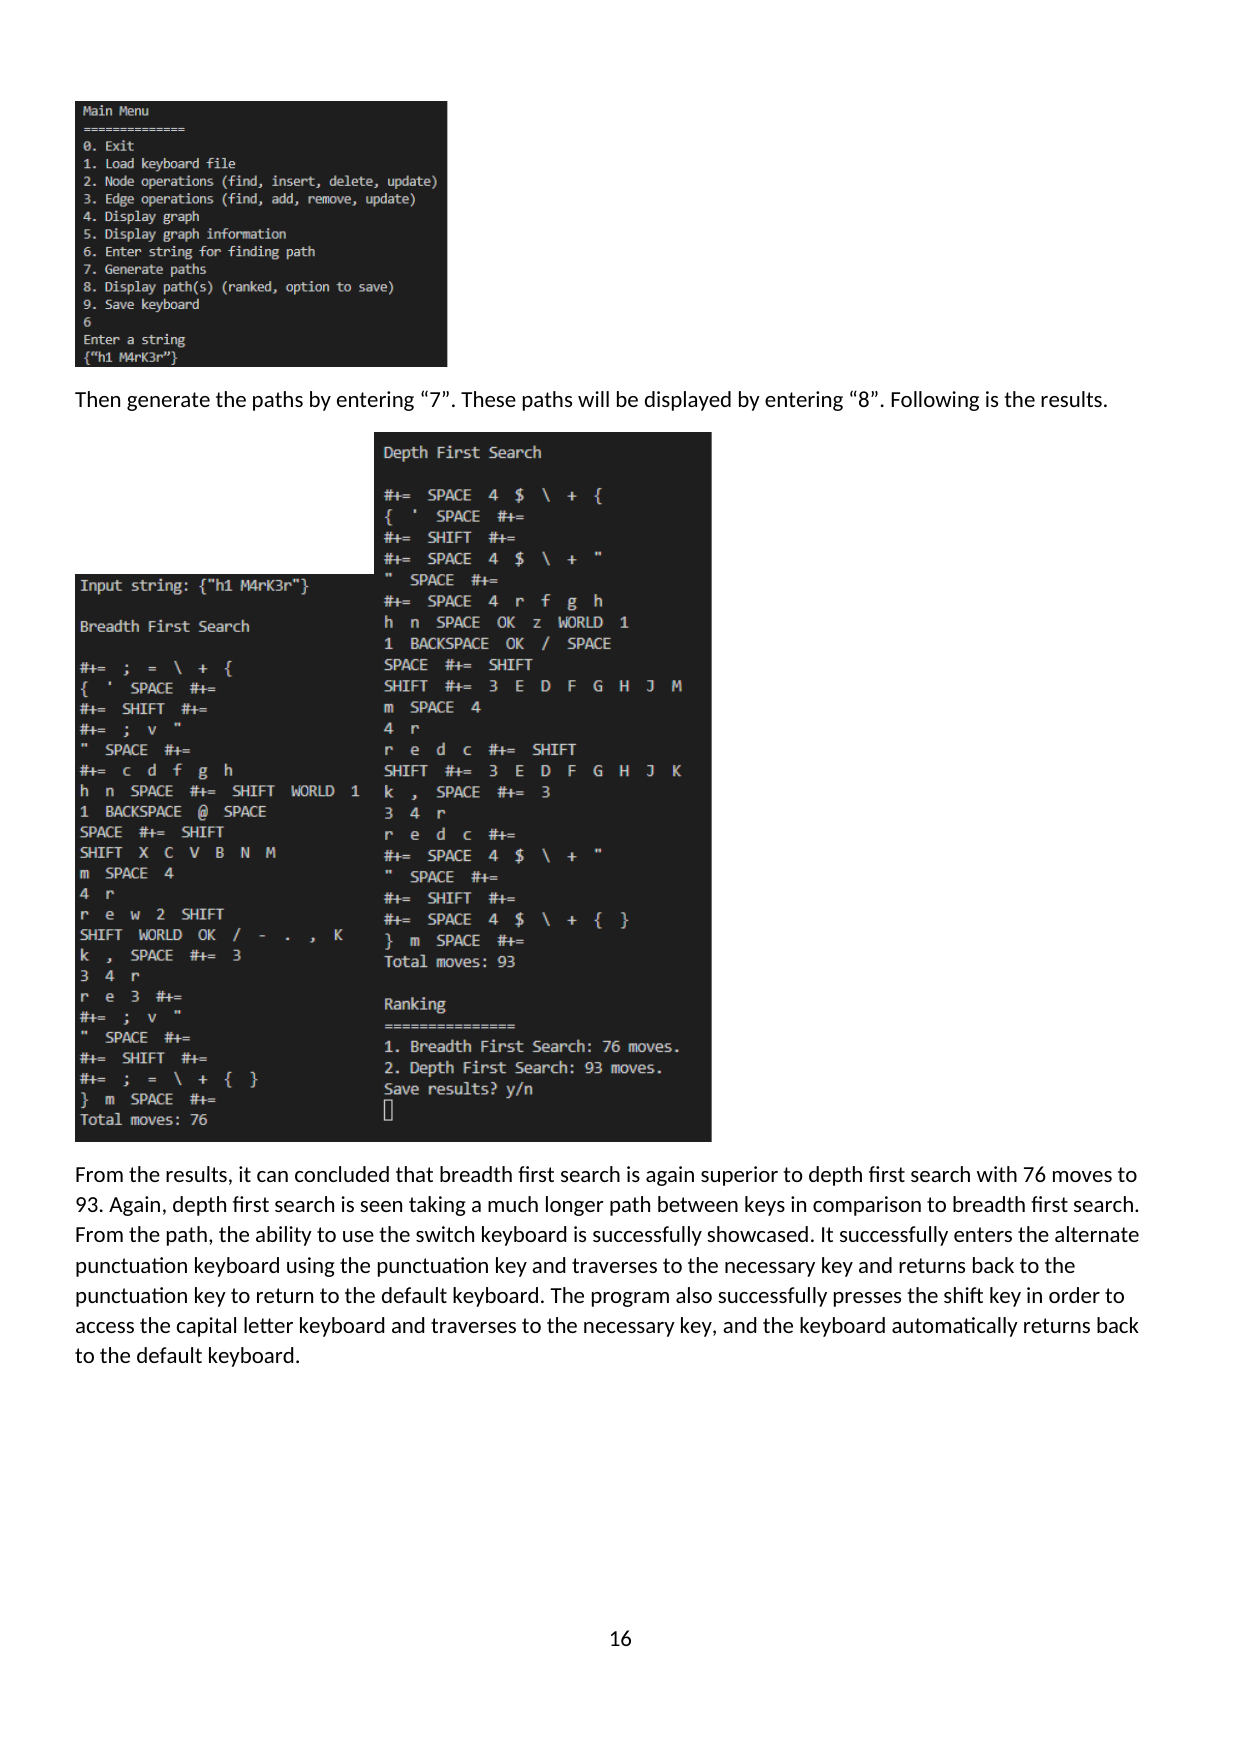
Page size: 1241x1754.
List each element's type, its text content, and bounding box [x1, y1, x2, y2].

text Then generate the paths by entering “7”. These paths will be displayed by entering “8”. Following is the results. [75, 386, 1165, 414]
picture [75, 432, 712, 1142]
text From the results, it can concluded that breadth first search is again superior to depth first search with 76 moves to 93. Again, depth first search is seen taking a much longer path between keys in comparison to breadth first search. From the path, the ability to use the switch keyboard is successfully showcased. It successfully enters the alternate punctuation keyboard using the punctuation key and traverses to the necessary key and returns back to the punctuation key to return to the default keyboard. The program also successfully presses the shift key in order to access the capital letter keyboard and traverses to the necessary key, and the keyboard automatically returns back to the default keyboard. [75, 1160, 1165, 1369]
picture [75, 101, 448, 367]
